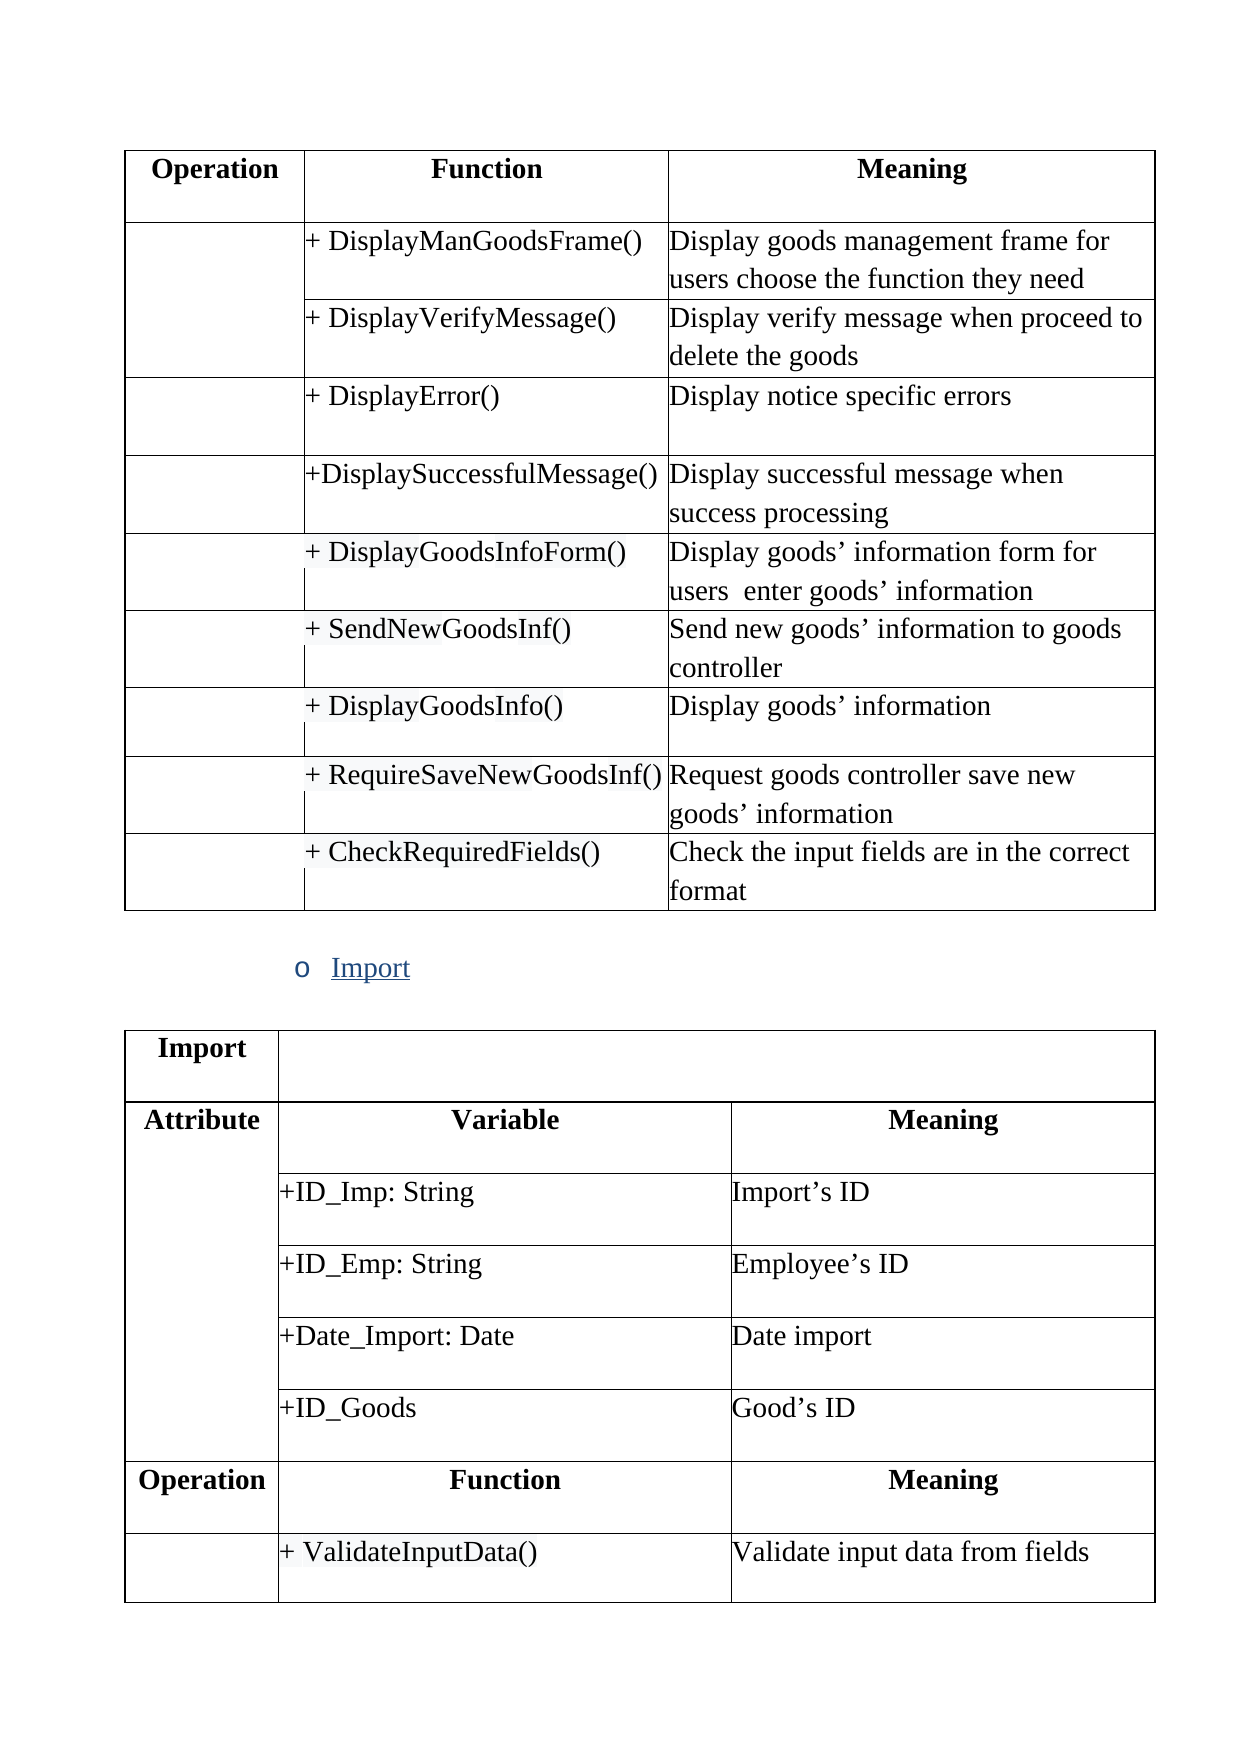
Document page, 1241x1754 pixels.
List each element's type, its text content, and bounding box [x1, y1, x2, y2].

table_cell [126, 834, 304, 910]
table_cell [126, 456, 304, 533]
table_cell + RequireSaveNewGoodsInf() [305, 757, 668, 833]
table_cell + DisplayError() [305, 378, 668, 455]
table_cell [126, 223, 304, 377]
table_cell +ID_Imp: String [279, 1174, 731, 1245]
table_cell + SendNewGoodsInf() [305, 611, 668, 687]
list Import [293, 950, 1115, 986]
table_cell [126, 611, 304, 687]
table_cell Operation [126, 1462, 278, 1533]
table_cell Display goods management frame for users choose the function they need [669, 223, 1154, 299]
table_header Import [126, 1031, 278, 1101]
table_cell + CheckRequiredFields() [305, 834, 668, 910]
table_cell Display successful message when success processing [669, 456, 1154, 533]
table_cell [126, 378, 304, 455]
table_cell + DisplayGoodsInfoForm() [305, 534, 668, 610]
table_cell Meaning [732, 1462, 1154, 1533]
table_cell Function [279, 1462, 731, 1533]
table_cell Variable [279, 1103, 731, 1173]
table_cell Display notice specific errors [669, 378, 1154, 455]
table_cell Display verify message when proceed to delete the goods [669, 300, 1154, 377]
table_cell Validate input data from fields [732, 1534, 1154, 1602]
table_cell + ValidateInputData() [279, 1534, 731, 1602]
table_cell Send new goods’ information to goods controller [669, 611, 1154, 687]
table_cell Employee’s ID [732, 1246, 1154, 1317]
table_cell Display goods’ information [669, 688, 1154, 756]
table_cell Request goods controller save new goods’ information [669, 757, 1154, 833]
table_cell Import’s ID [732, 1174, 1154, 1245]
table_cell Good’s ID [732, 1390, 1154, 1461]
table_cell Date import [732, 1318, 1154, 1389]
table_cell Check the input fields are in the correct format [669, 834, 1154, 910]
table_cell + DisplayVerifyMessage() [305, 300, 668, 377]
table_cell [126, 534, 304, 610]
table_cell + DisplayManGoodsFrame() [305, 223, 668, 299]
table_cell +ID_Emp: String [279, 1246, 731, 1317]
table_cell [126, 688, 304, 756]
table_cell Meaning [669, 151, 1154, 222]
table_cell [126, 1534, 278, 1602]
table_cell Function [305, 151, 668, 222]
table_cell +Date_Import: Date [279, 1318, 731, 1389]
table_cell Meaning [732, 1103, 1154, 1173]
table_cell [126, 757, 304, 833]
table_cell +ID_Goods [279, 1390, 731, 1461]
table_cell Attribute [126, 1103, 278, 1461]
table_cell + DisplayGoodsInfo() [305, 688, 668, 756]
table_cell +DisplaySuccessfulMessage() [305, 456, 668, 533]
table_header [279, 1031, 1154, 1101]
table_cell Display goods’ information form for users enter goods’ information [669, 534, 1154, 610]
table_cell Operation [126, 151, 304, 222]
